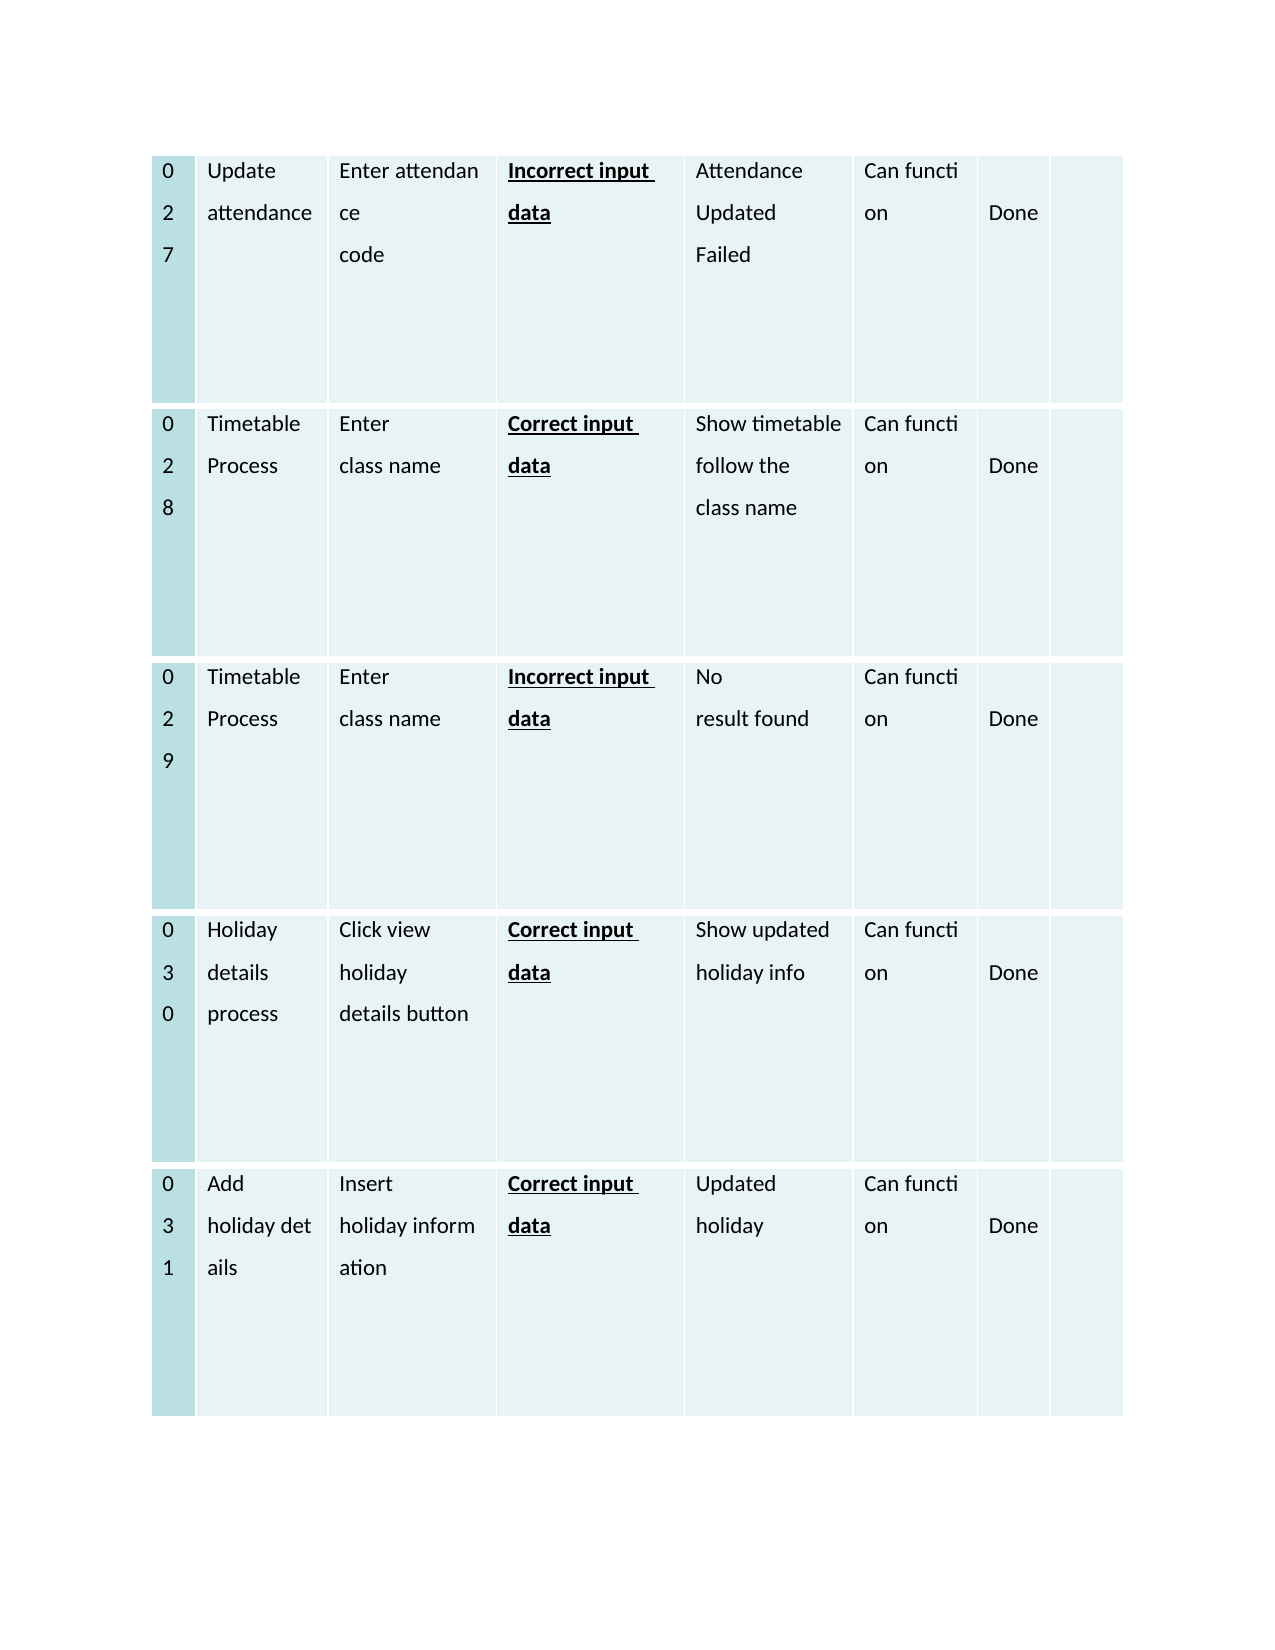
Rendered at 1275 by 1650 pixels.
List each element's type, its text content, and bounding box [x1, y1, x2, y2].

table_cell Can function [854, 409, 977, 656]
table_cell Timetable Process [197, 663, 327, 909]
table_cell Correct input data [497, 409, 684, 656]
table_cell No result found [685, 663, 852, 909]
table_cell Can function [854, 156, 977, 403]
table_cell Done [978, 1169, 1049, 1416]
table_cell Enter class name [329, 663, 496, 909]
table_cell Updated holiday [685, 1169, 852, 1416]
table_cell Done [978, 156, 1049, 403]
table_cell Timetable Process [197, 409, 327, 656]
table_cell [329, 156, 496, 403]
table_cell Attendance Updated Failed [685, 156, 852, 403]
table_cell Correct input data [497, 1169, 684, 1416]
table_cell [1051, 916, 1123, 1162]
table_cell 029 [152, 663, 195, 909]
table_cell Update attendance [197, 156, 327, 403]
table_cell Can function [854, 663, 977, 909]
table_cell Holiday details process [197, 916, 327, 1162]
table_cell Add holiday details [197, 1169, 327, 1416]
table_cell Correct input data [497, 916, 684, 1162]
table_cell [1051, 409, 1123, 656]
table_cell Show timetable follow the class name [685, 409, 852, 656]
table_cell 030 [152, 916, 195, 1162]
table_cell 027 [152, 156, 195, 403]
table_cell Can function [854, 1169, 977, 1416]
table_cell Done [978, 409, 1049, 656]
table_cell 028 [152, 409, 195, 656]
table_cell Done [978, 916, 1049, 1162]
table_cell Done [978, 663, 1049, 909]
table_cell Can function [854, 916, 977, 1162]
table_cell Click view holiday details button [329, 916, 496, 1162]
table_cell Enter class name [329, 409, 496, 656]
table_cell [1051, 1169, 1123, 1416]
table_cell [1051, 663, 1123, 909]
table_cell Incorrect input data [497, 156, 684, 403]
table_cell Show updated holiday info [685, 916, 852, 1162]
table_cell Incorrect input data [497, 663, 684, 909]
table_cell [329, 1169, 496, 1416]
table_cell [1051, 156, 1123, 403]
table_cell 031 [152, 1169, 195, 1416]
